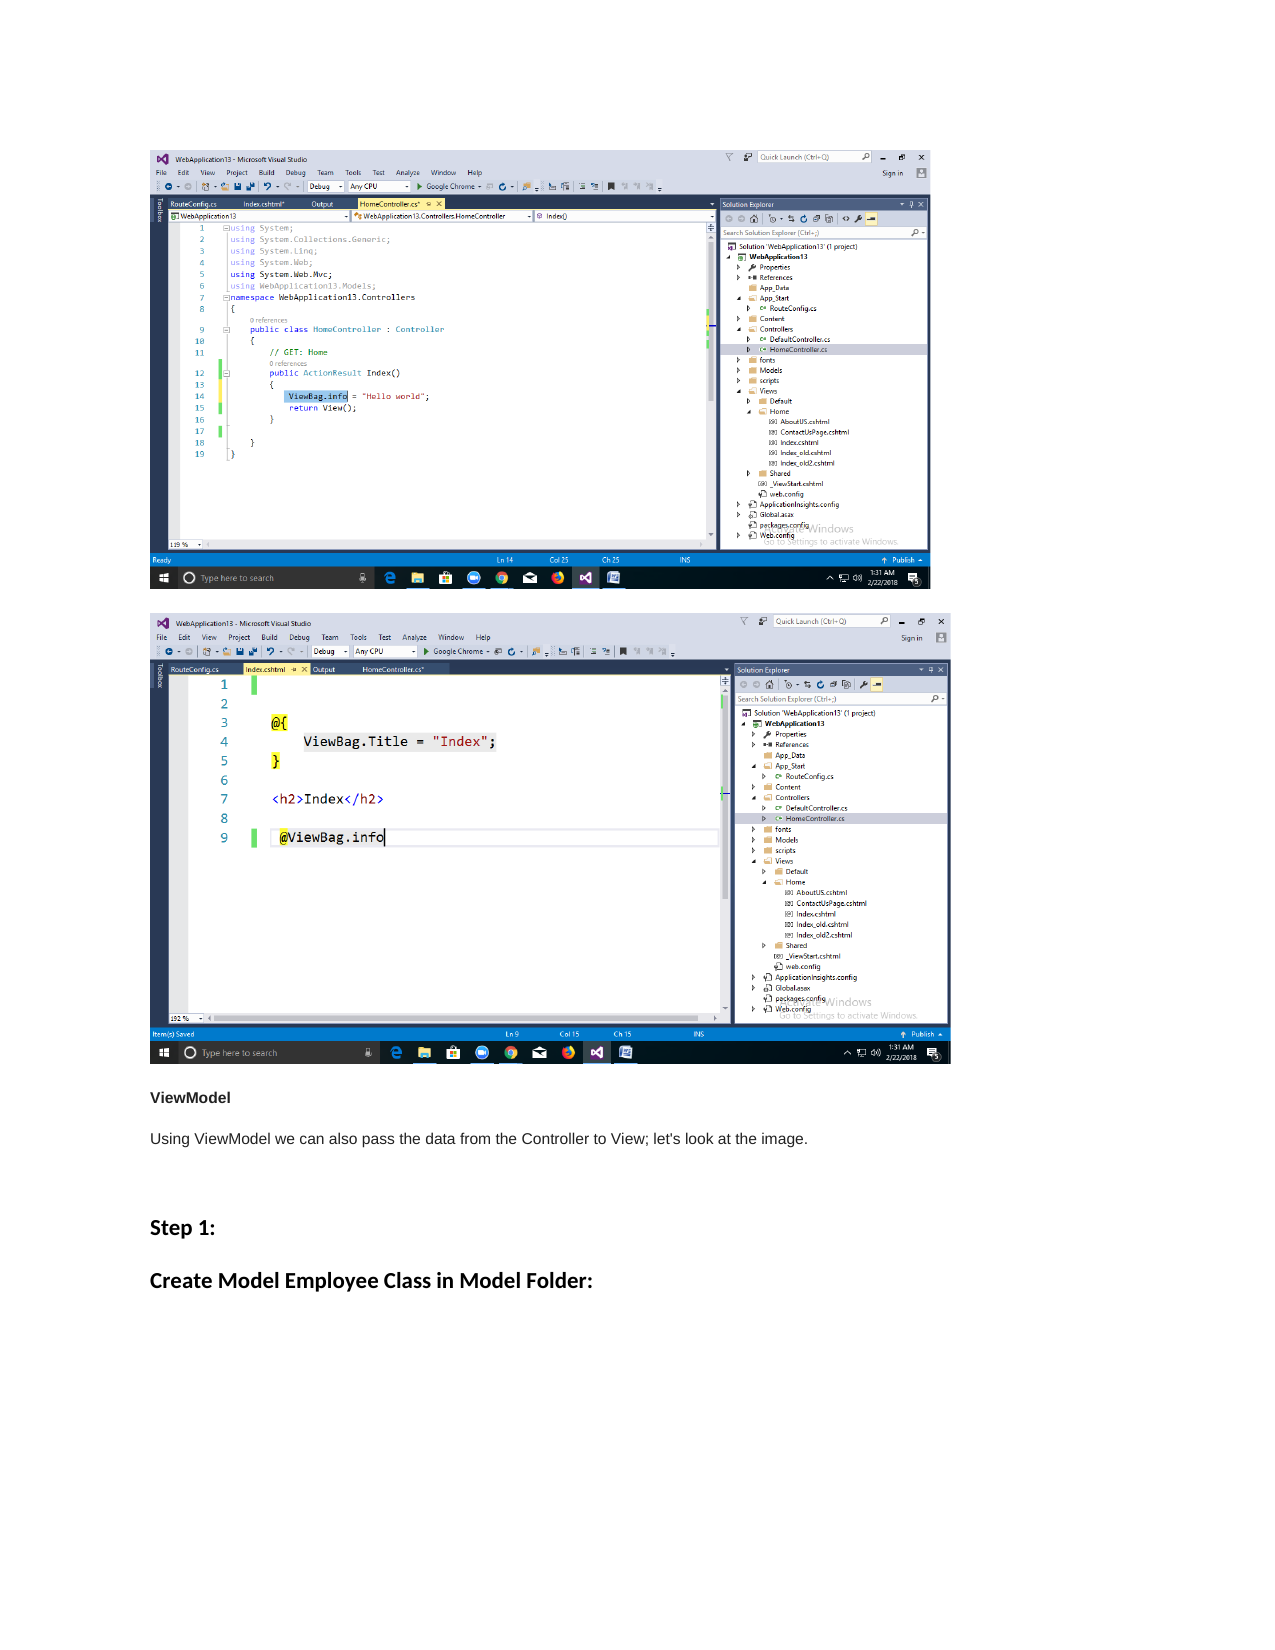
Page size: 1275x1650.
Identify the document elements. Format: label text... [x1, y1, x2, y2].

picture [150, 613, 951, 1064]
text ViewModel Using ViewModel we can also pass the data from the Controller to View; let's look at the image. [150, 1089, 1125, 1148]
picture [150, 150, 931, 589]
text Step 1: [150, 1213, 1125, 1241]
text Create Model Employee Class in Model Folder: [150, 1266, 1125, 1294]
